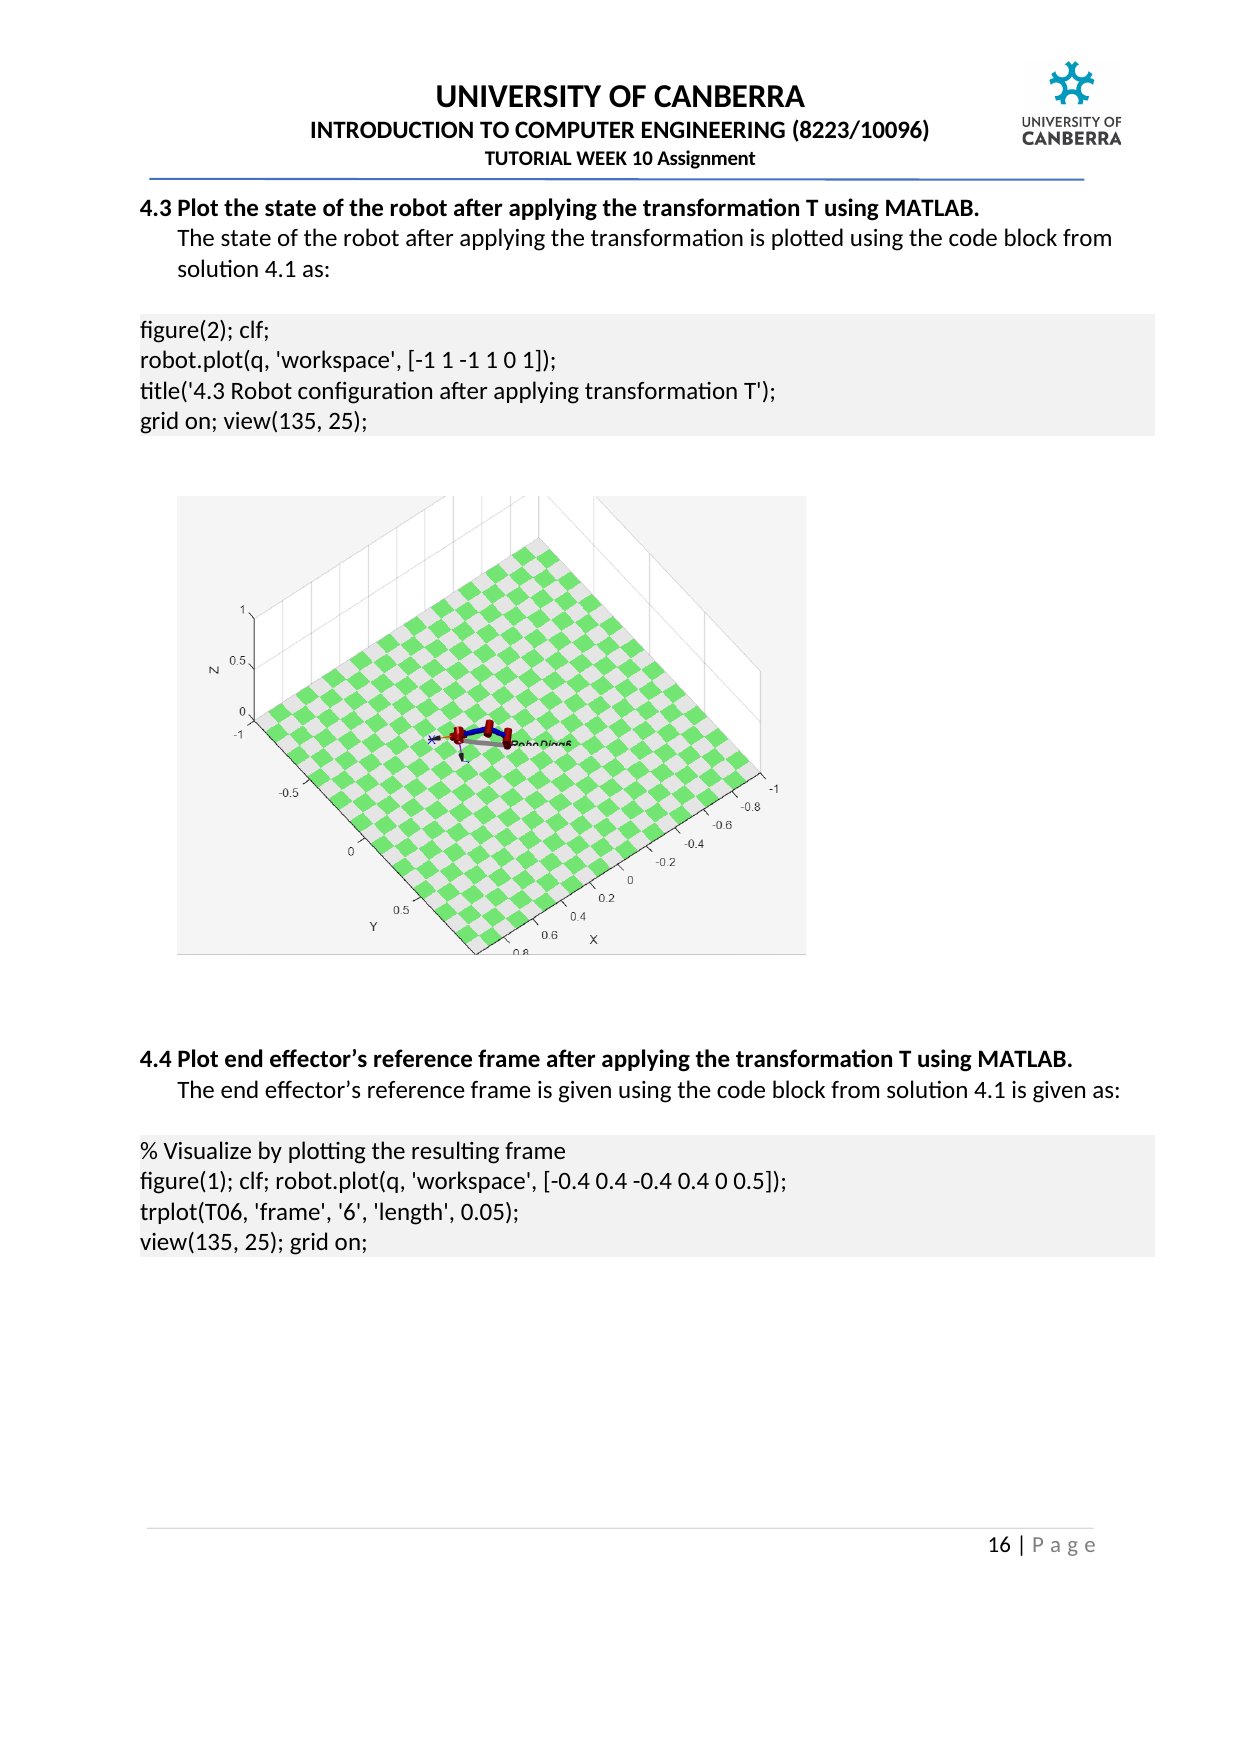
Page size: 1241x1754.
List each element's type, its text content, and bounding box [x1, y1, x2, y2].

picture [177, 496, 807, 955]
list Plot the state of the robot after applying the transformation T using MATLAB. The state of the robot after applying the transformation is plotted using the code block from solution 4.1 as: [139, 192, 1155, 283]
list trplot(T06, 'frame', '6', 'length', 0.05); [140, 1196, 1155, 1227]
list view(135, 25); grid on; [140, 1227, 1155, 1257]
list title('4.3 Robot configuration after applying transformation T'); [140, 375, 1155, 405]
list % Visualize by plotting the resulting frame [140, 1135, 1155, 1166]
list grid on; view(135, 25); [140, 405, 1155, 436]
picture [1022, 61, 1122, 145]
list figure(2); clf; [140, 314, 1155, 344]
list figure(1); clf; robot.plot(q, 'workspace', [-0.4 0.4 -0.4 0.4 0 0.5]); [140, 1166, 1155, 1196]
list Plot end effector’s reference frame after applying the transformation T using MATLAB. The end effector’s reference frame is given using the code block from solution 4.1 is given as: [139, 1043, 1155, 1104]
list robot.plot(q, 'workspace', [-1 1 -1 1 0 1]); [140, 344, 1155, 375]
